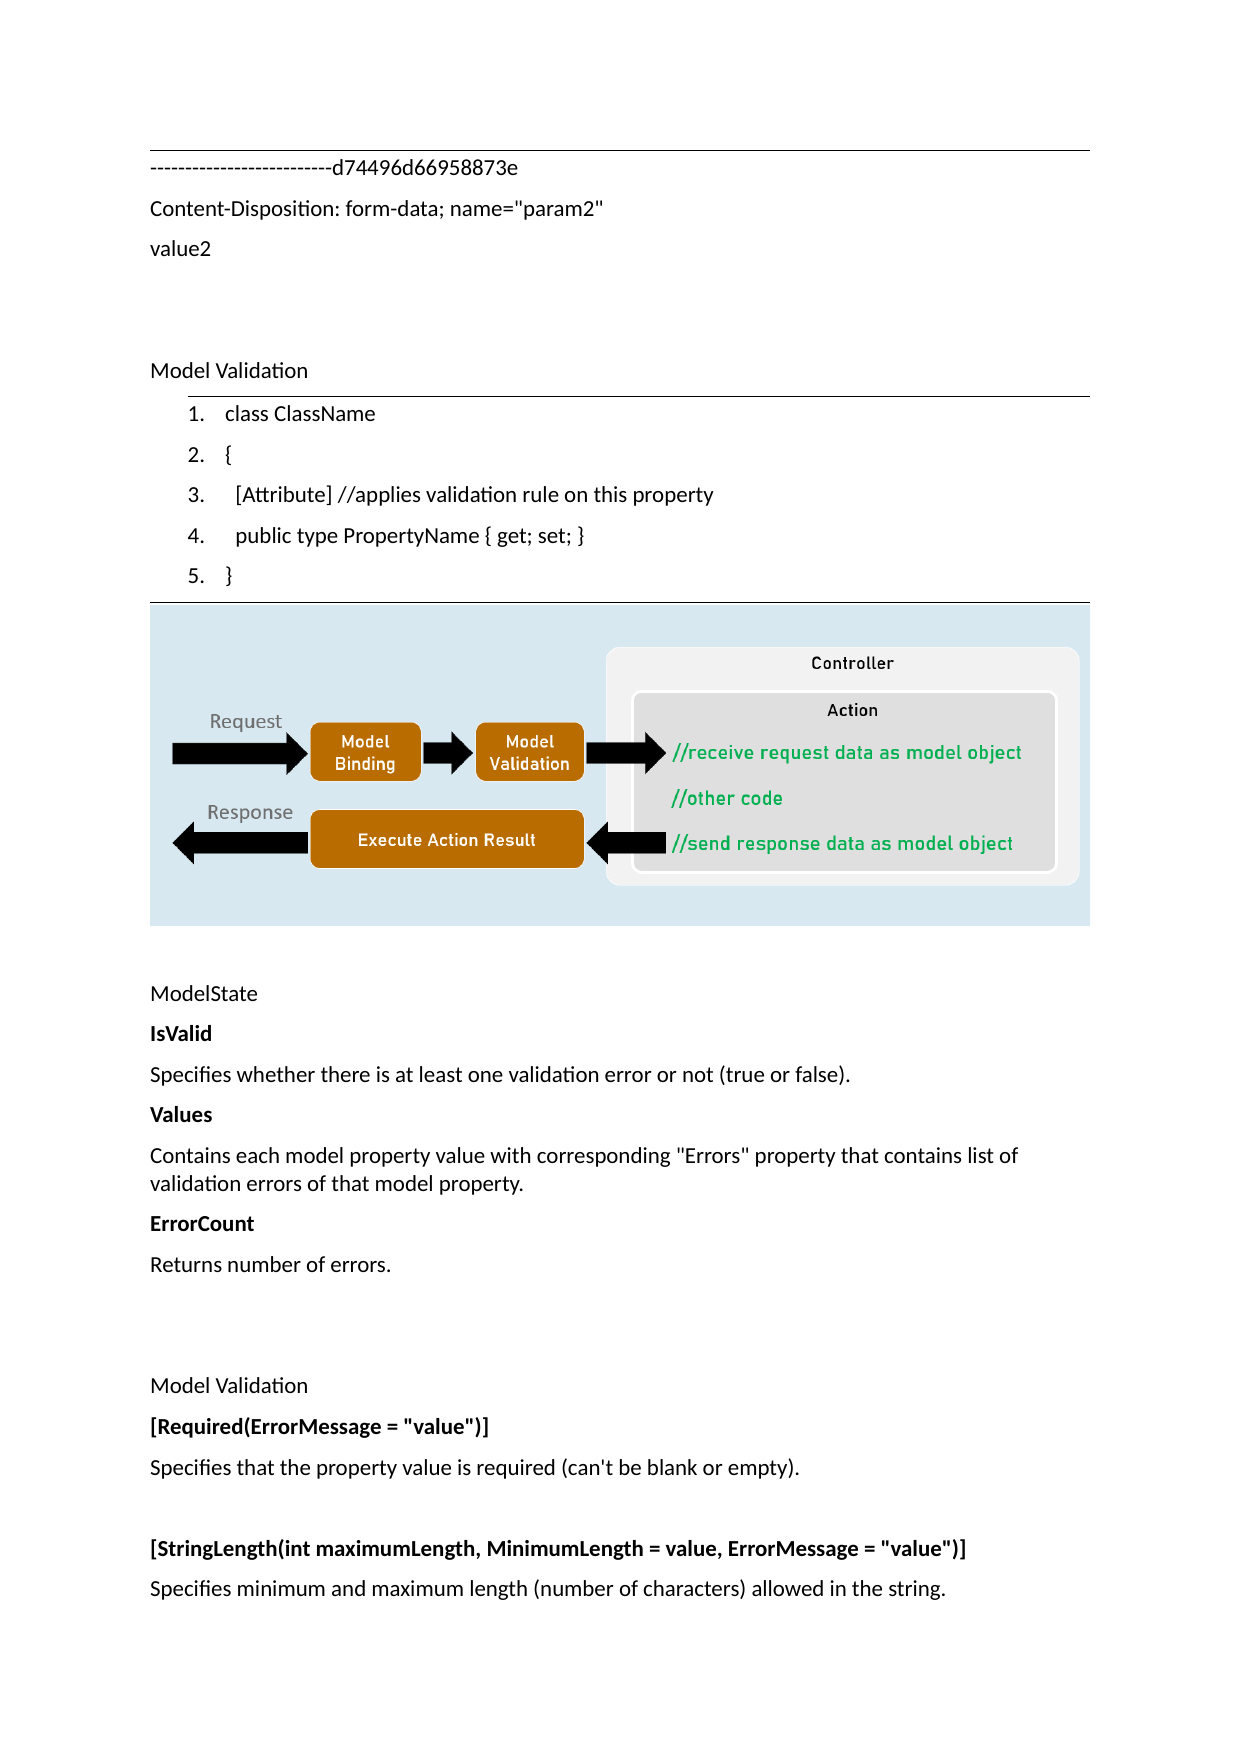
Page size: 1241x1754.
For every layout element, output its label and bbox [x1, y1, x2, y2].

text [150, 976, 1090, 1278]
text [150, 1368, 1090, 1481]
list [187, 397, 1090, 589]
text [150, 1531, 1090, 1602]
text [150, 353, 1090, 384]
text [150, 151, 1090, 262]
picture [150, 605, 1091, 926]
